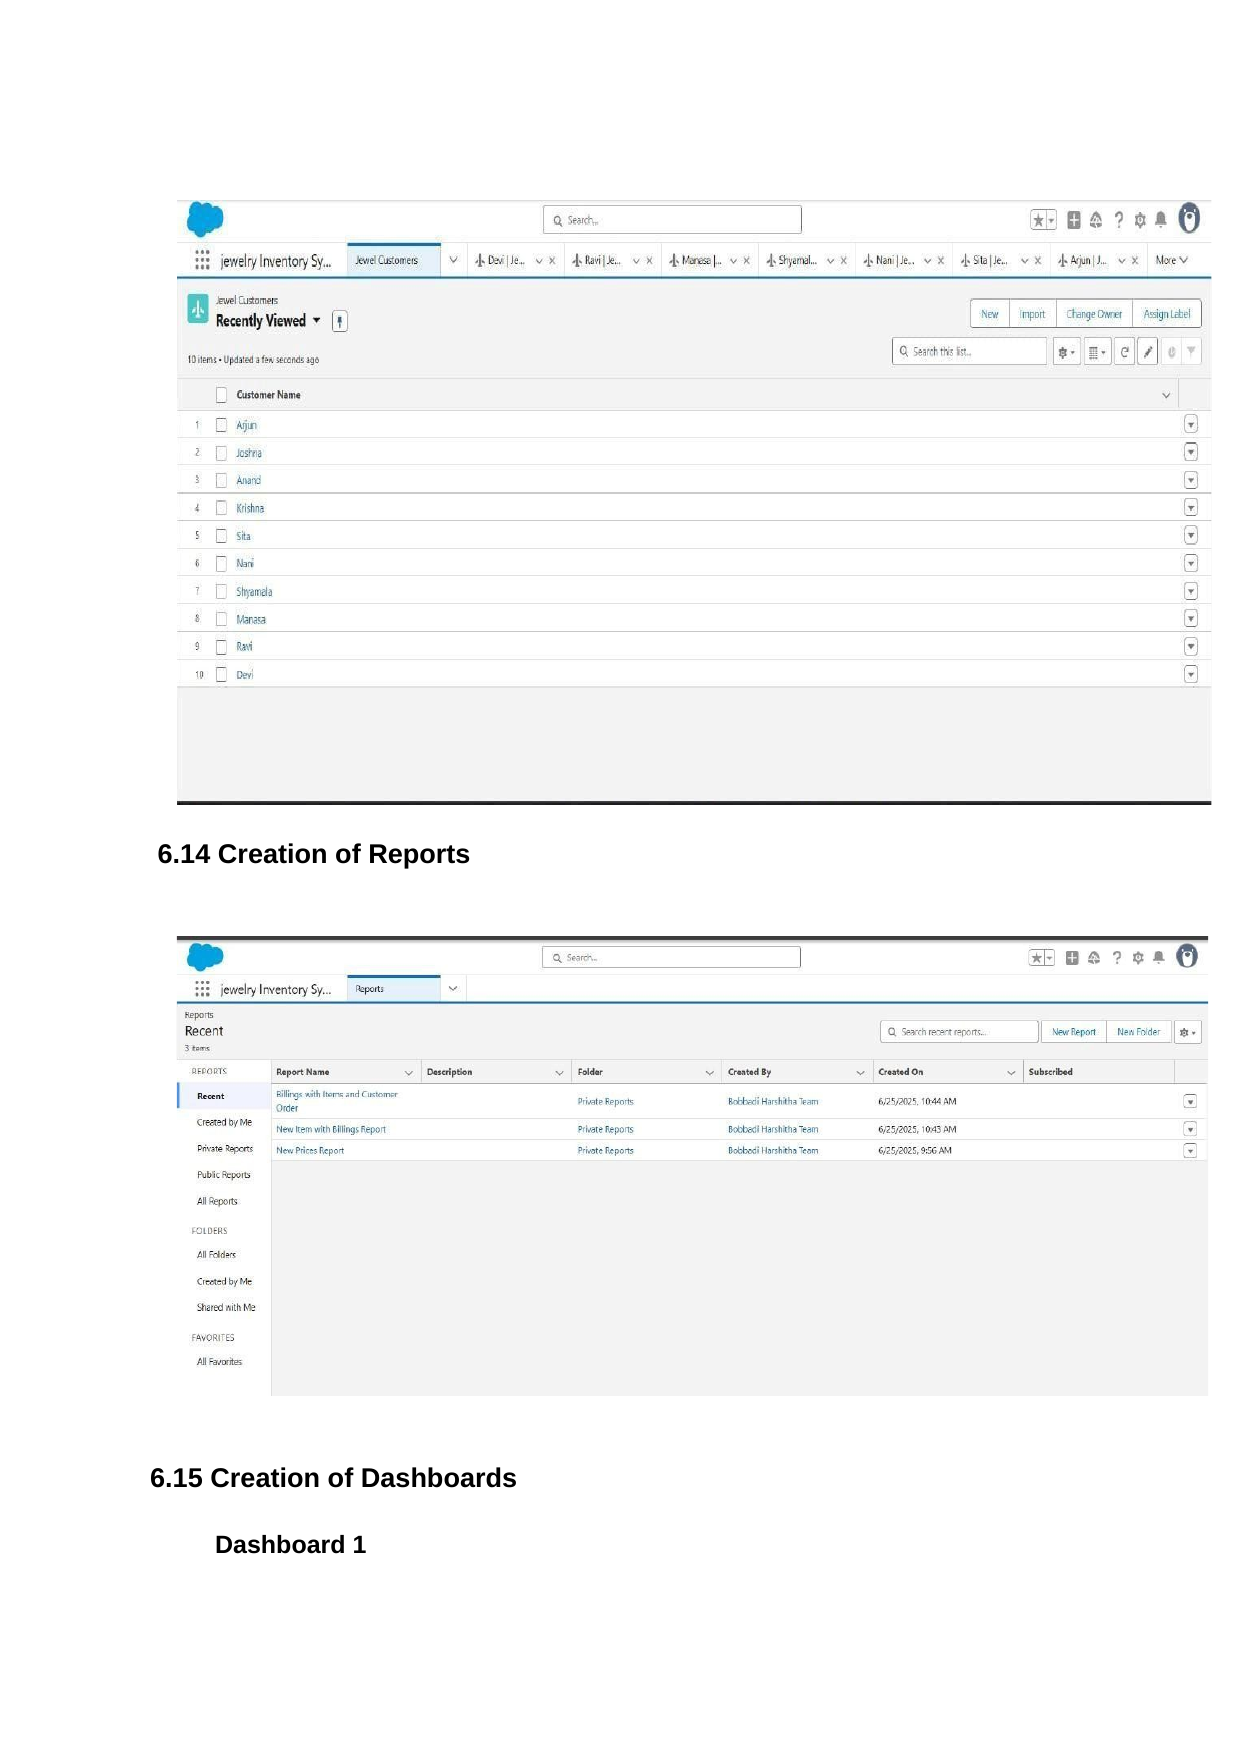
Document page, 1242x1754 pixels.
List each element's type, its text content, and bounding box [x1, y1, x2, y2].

picture [177, 200, 1212, 805]
text Dashboard 1 [148, 1530, 1242, 1559]
text 6.15 Creation of Dashboards [150, 1462, 1242, 1494]
text 6.14 Creation of Reports [150, 838, 1242, 870]
picture [176, 936, 1209, 1396]
